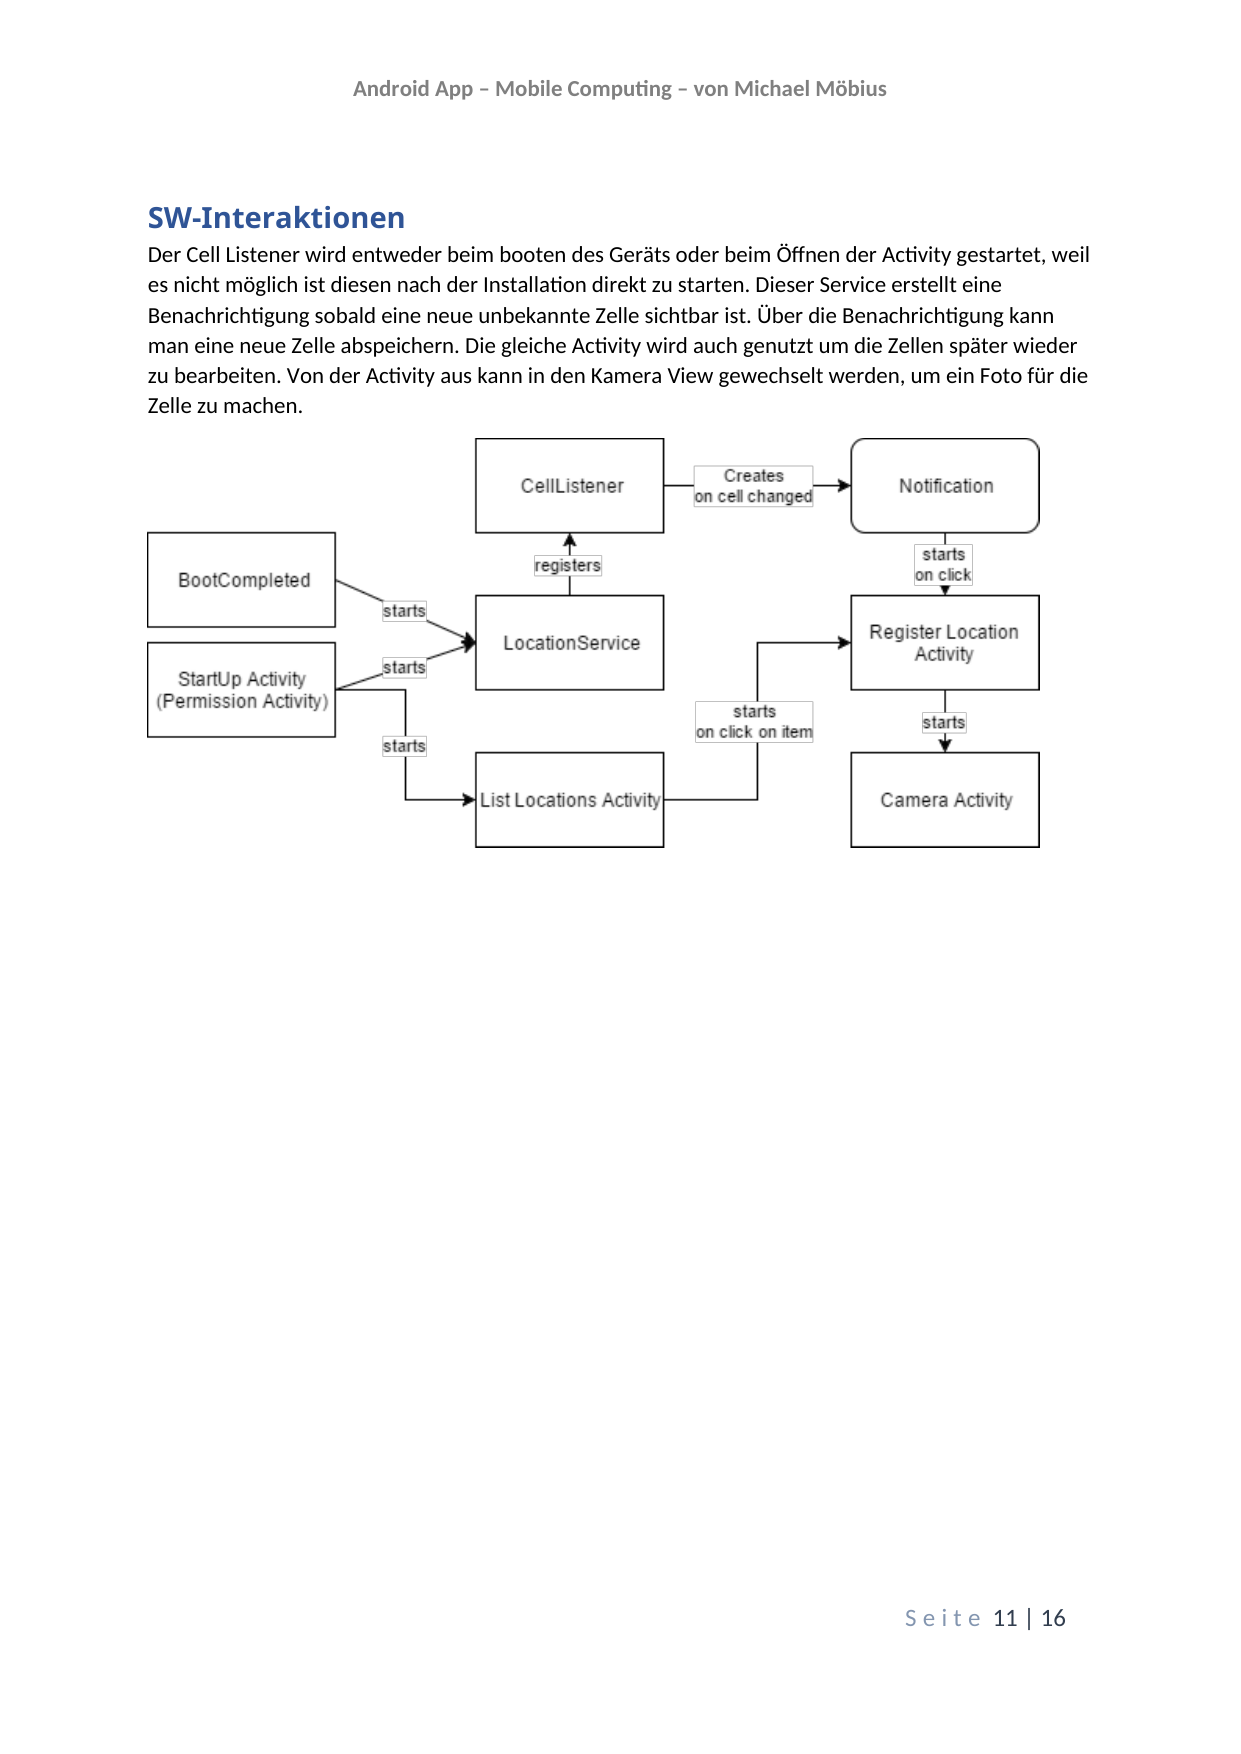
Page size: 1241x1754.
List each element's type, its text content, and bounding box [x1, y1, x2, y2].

text Der Cell Listener wird entweder beim booten des Geräts oder beim Öffnen der Activity gestartet, weil es nicht möglich ist diesen nach der Installation direkt zu starten. Dieser Service erstellt eine Benachrichtigung sobald eine neue unbekannte Zelle sichtbar ist. Über die Benachrichtigung kann man eine neue Zelle abspeichern. Die gleiche Activity wird auch genutzt um die Zellen später wieder zu bearbeiten. Von der Activity aus kann in den Kamera View gewechselt werden, um ein Foto für die Zelle zu machen. [148, 240, 1093, 419]
subtitle SW-Interaktionen [148, 198, 1093, 237]
